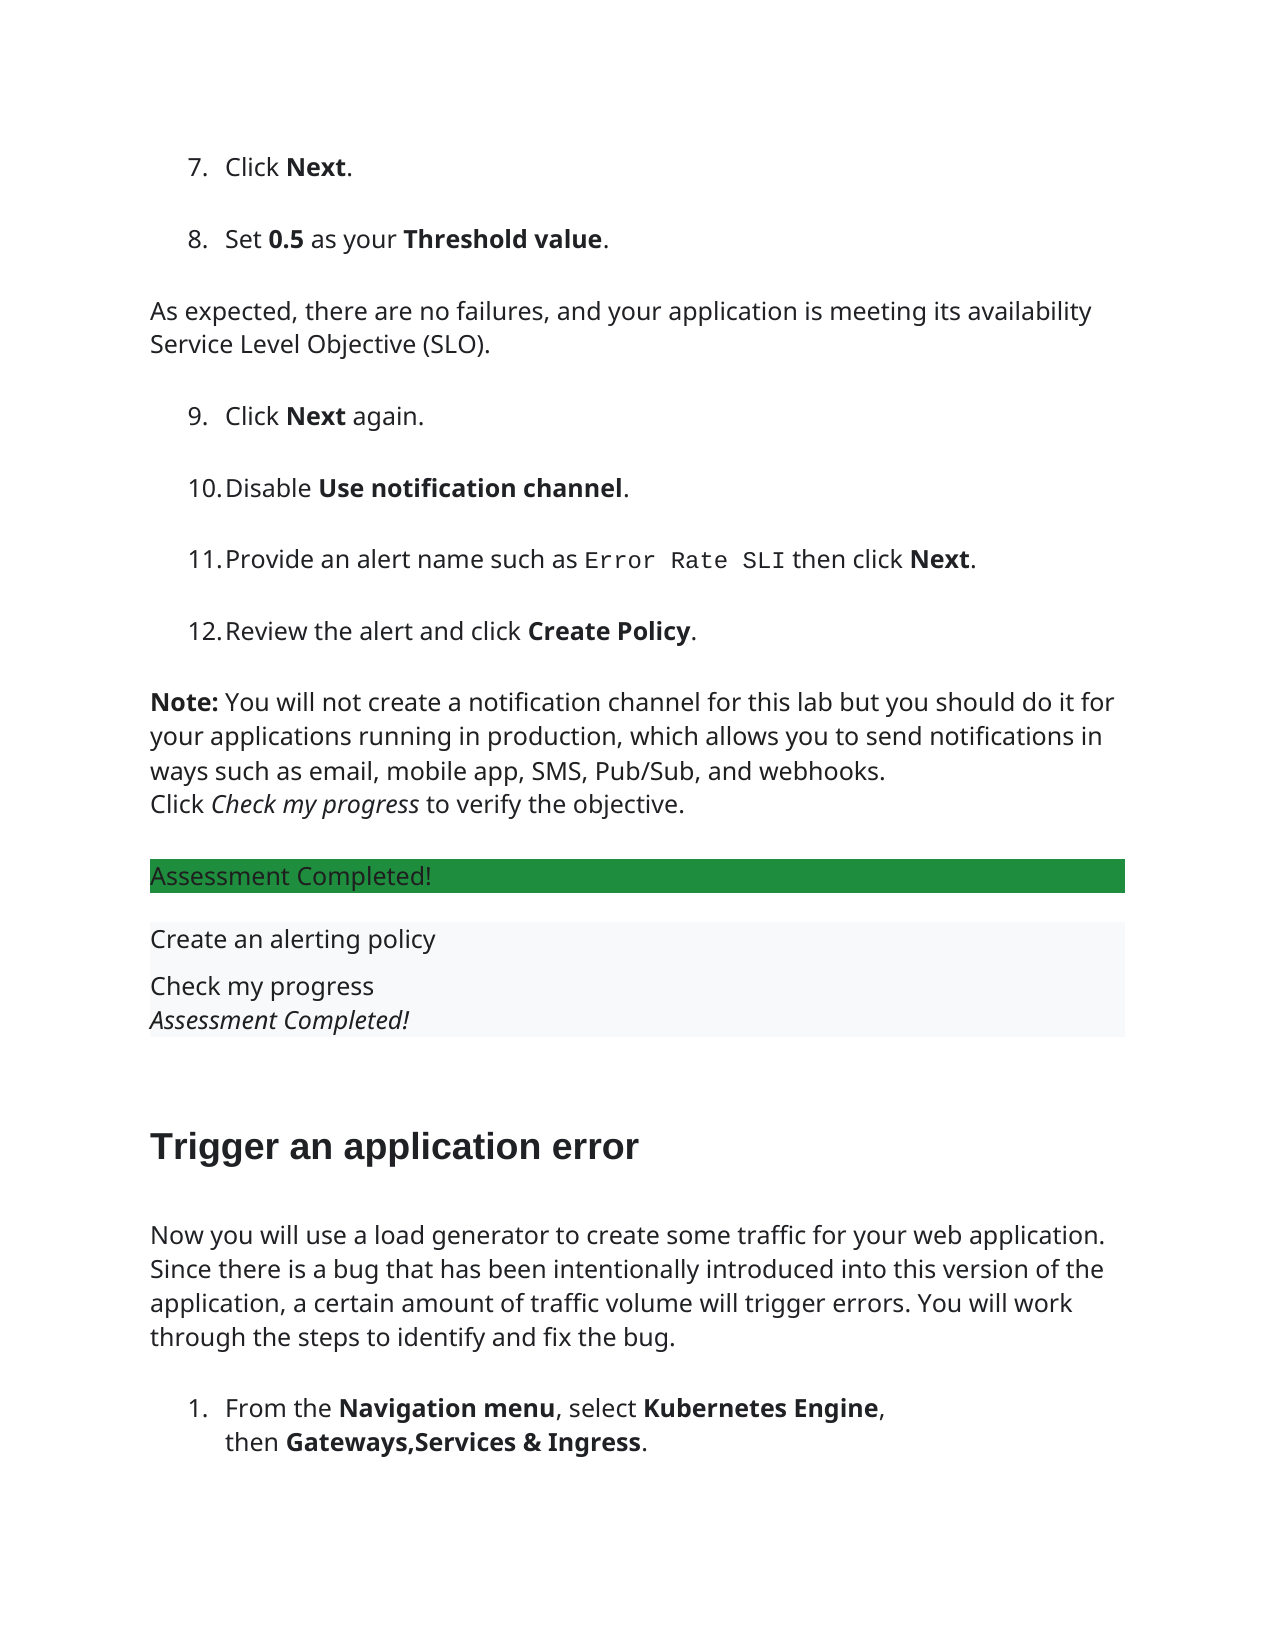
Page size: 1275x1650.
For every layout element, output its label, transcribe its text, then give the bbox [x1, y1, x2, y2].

text Assessment Completed! [150, 859, 1125, 893]
text Note: You will not create a notification channel for this lab but you should do it for your applications running in production, which allows you to send notifications in ways such as email, mobile app, SMS, Pub/Sub, and webhooks. [150, 685, 1125, 787]
list Review the alert and click Create Policy. [187, 613, 1125, 647]
list Click Next. [187, 150, 1125, 184]
text As expected, there are no failures, and your application is meeting its availability Service Level Objective (SLO). [150, 293, 1125, 361]
text Assessment Completed! [150, 1003, 1125, 1037]
text Trigger an application error [150, 1124, 1125, 1167]
list Provide an alert name such as Error Rate SLI then click Next. [187, 542, 1125, 576]
text Check my progress [150, 968, 1125, 1003]
list From the Navigation menu, select Kubernetes Engine, then Gateways,Services & Ingress. [187, 1391, 1125, 1459]
text Create an alerting policy [150, 922, 1125, 956]
text Now you will use a load generator to create some traffic for your web application. Since there is a bug that has been intentionally introduced into this version of the application, a certain amount of traffic volume will trigger errors. You will work through the steps to identify and fix the bug. [150, 1217, 1125, 1353]
list Click Next again. [187, 399, 1125, 433]
list Disable Use notification channel. [187, 470, 1125, 504]
list Set 0.5 as your Threshold value. [187, 222, 1125, 256]
text Click Check my progress to verify the objective. [150, 787, 1125, 821]
